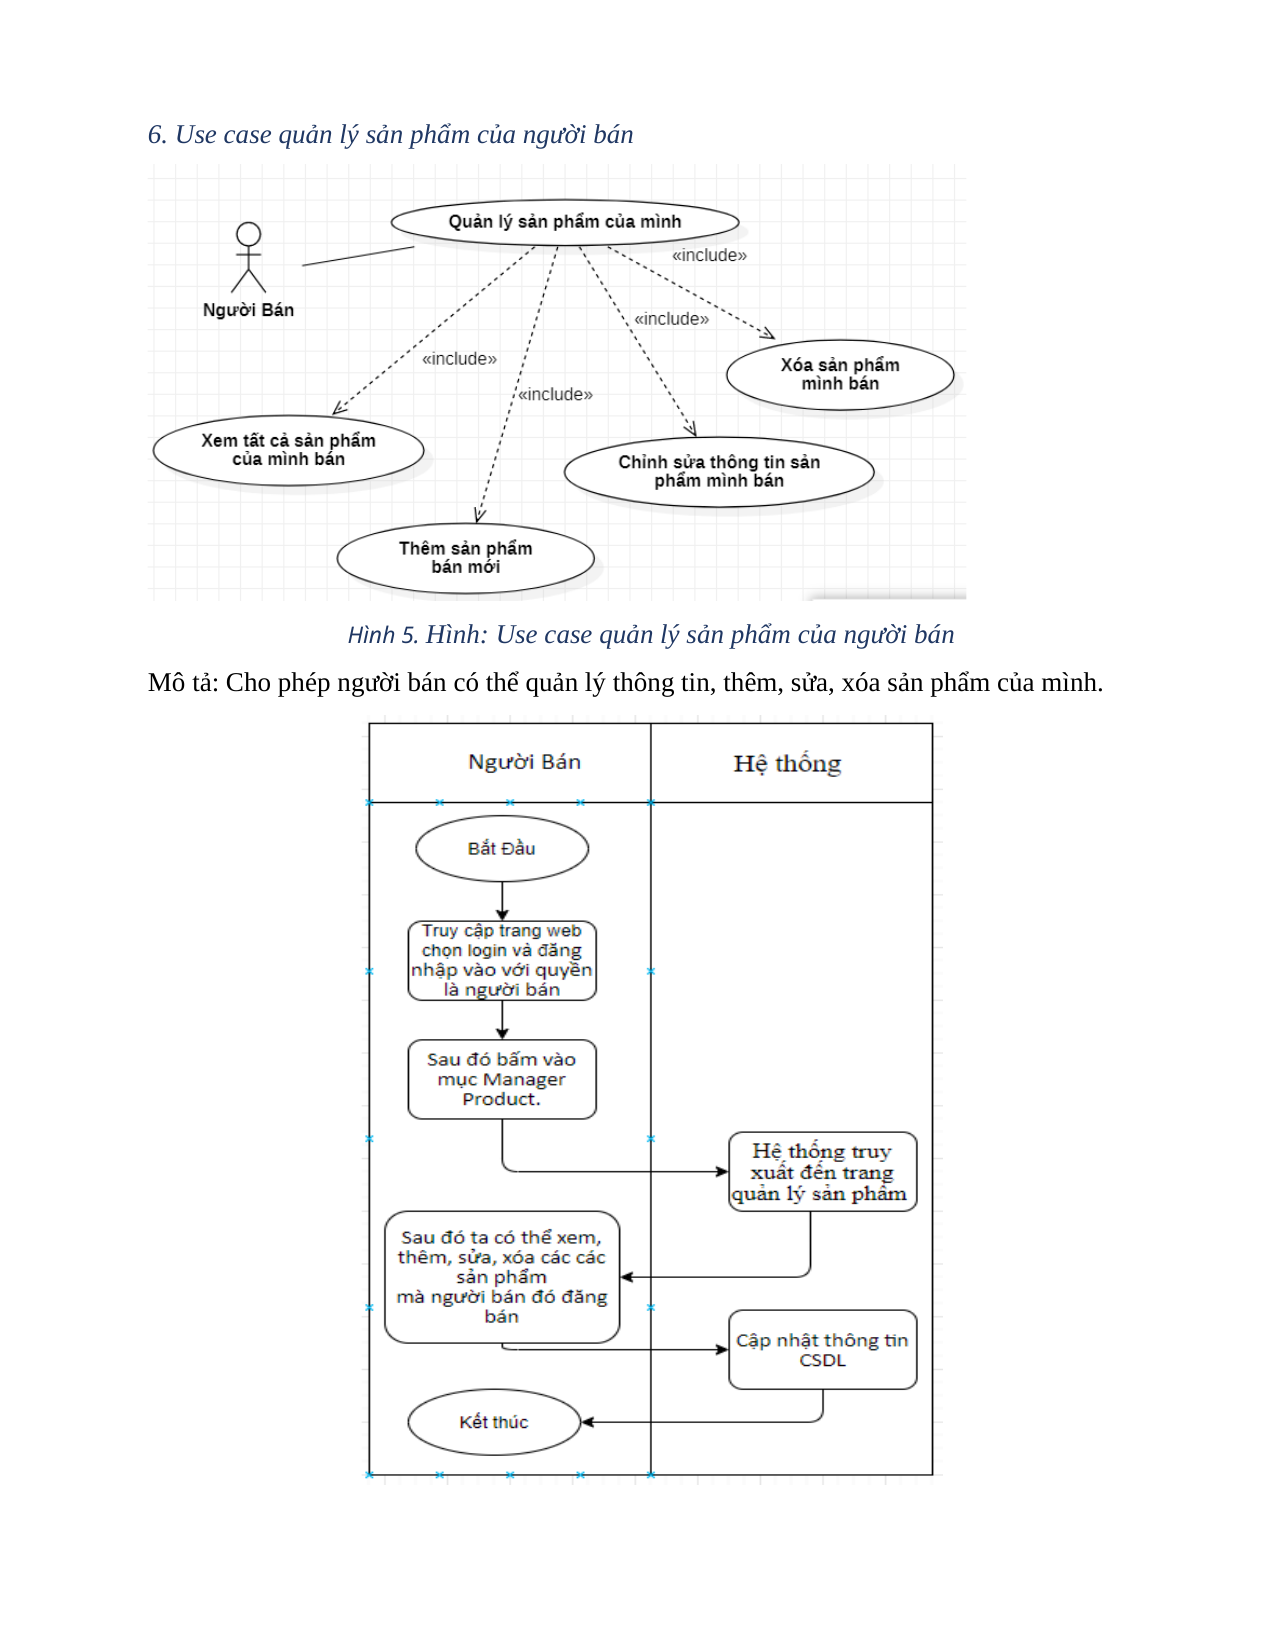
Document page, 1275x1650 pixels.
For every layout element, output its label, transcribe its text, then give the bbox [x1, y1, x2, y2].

picture [361, 715, 943, 1485]
subtitle 6. Use case quản lý sản phẩm của người bán [148, 118, 1157, 149]
picture [147, 164, 967, 601]
text Mô tả: Cho phép người bán có thể quản lý thông tin, thêm, sửa, xóa sản phẩm của mình. [148, 666, 1157, 697]
subtitle Hình 5. Hình: Use case quản lý sản phẩm của người bán [148, 618, 1157, 650]
